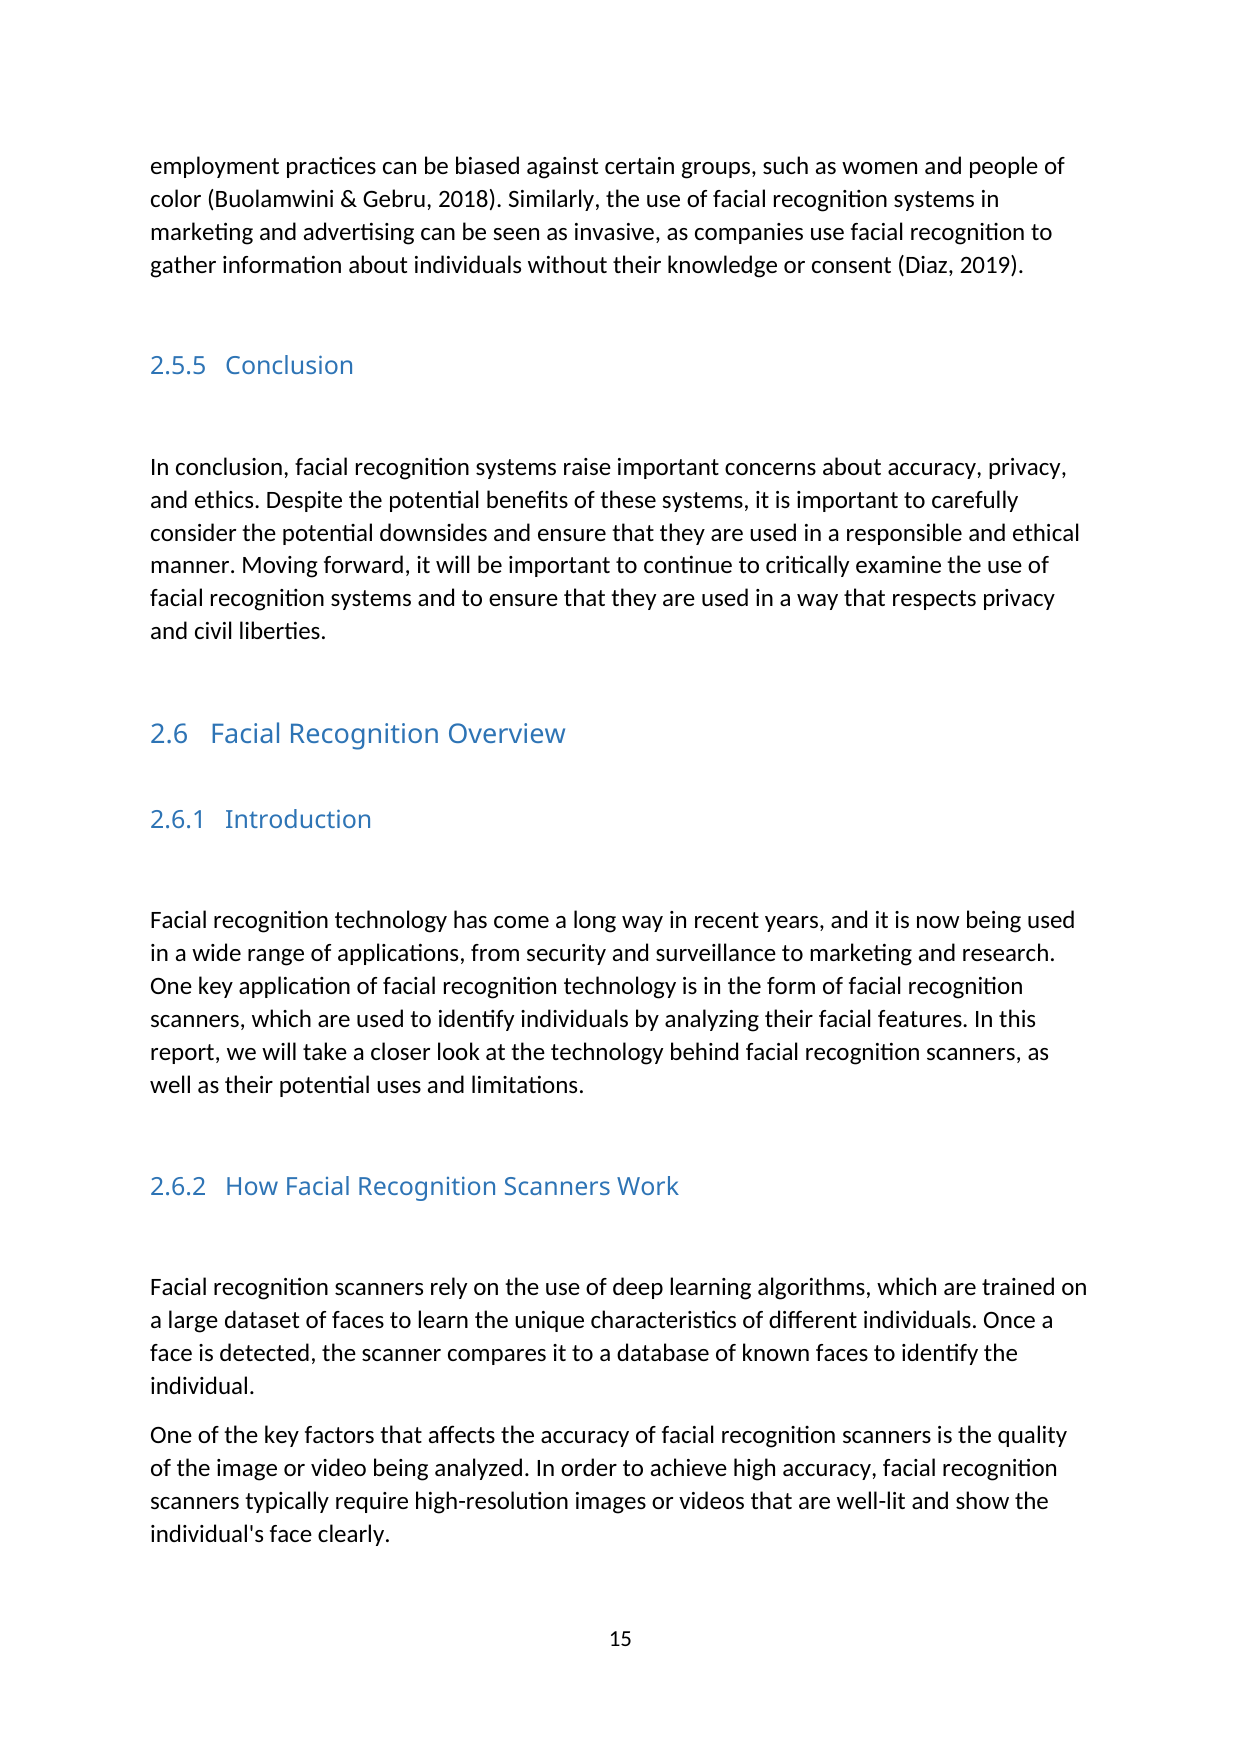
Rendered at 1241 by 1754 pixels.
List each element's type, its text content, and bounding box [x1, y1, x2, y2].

subtitle How Facial Recognition Scanners Work [150, 1168, 1090, 1202]
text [150, 150, 1090, 279]
subtitle Facial Recognition Overview [150, 715, 1090, 752]
text Facial recognition technology has come a long way in recent years, and it is now being used in a wide range of applications, from security and surveillance to marketing and research. One key application of facial recognition technology is in the form of facial recognition scanners, which are used to identify individuals by analyzing their facial features. In this report, we will take a closer look at the technology behind facial recognition scanners, as well as their potential uses and limitations. [150, 904, 1090, 1099]
text Facial recognition scanners rely on the use of deep learning algorithms, which are trained on a large dataset of faces to learn the unique characteristics of different individuals. Once a face is detected, the scanner compares it to a database of known faces to identify the individual. [150, 1271, 1090, 1400]
text In conclusion, facial recognition systems raise important concerns about accuracy, privacy, and ethics. Despite the potential benefits of these systems, it is important to carefully consider the potential downsides and ensure that they are used in a responsible and ethical manner. Moving forward, it will be important to continue to critically examine the use of facial recognition systems and to ensure that they are used in a way that respects privacy and civil liberties. [150, 451, 1090, 646]
text One of the key factors that affects the accuracy of facial recognition scanners is the quality of the image or video being analyzed. In order to achieve high accuracy, facial recognition scanners typically require high-resolution images or videos that are well-lit and show the individual's face clearly. [150, 1419, 1090, 1549]
subtitle Conclusion [150, 348, 1090, 382]
subtitle Introduction [150, 801, 1090, 835]
